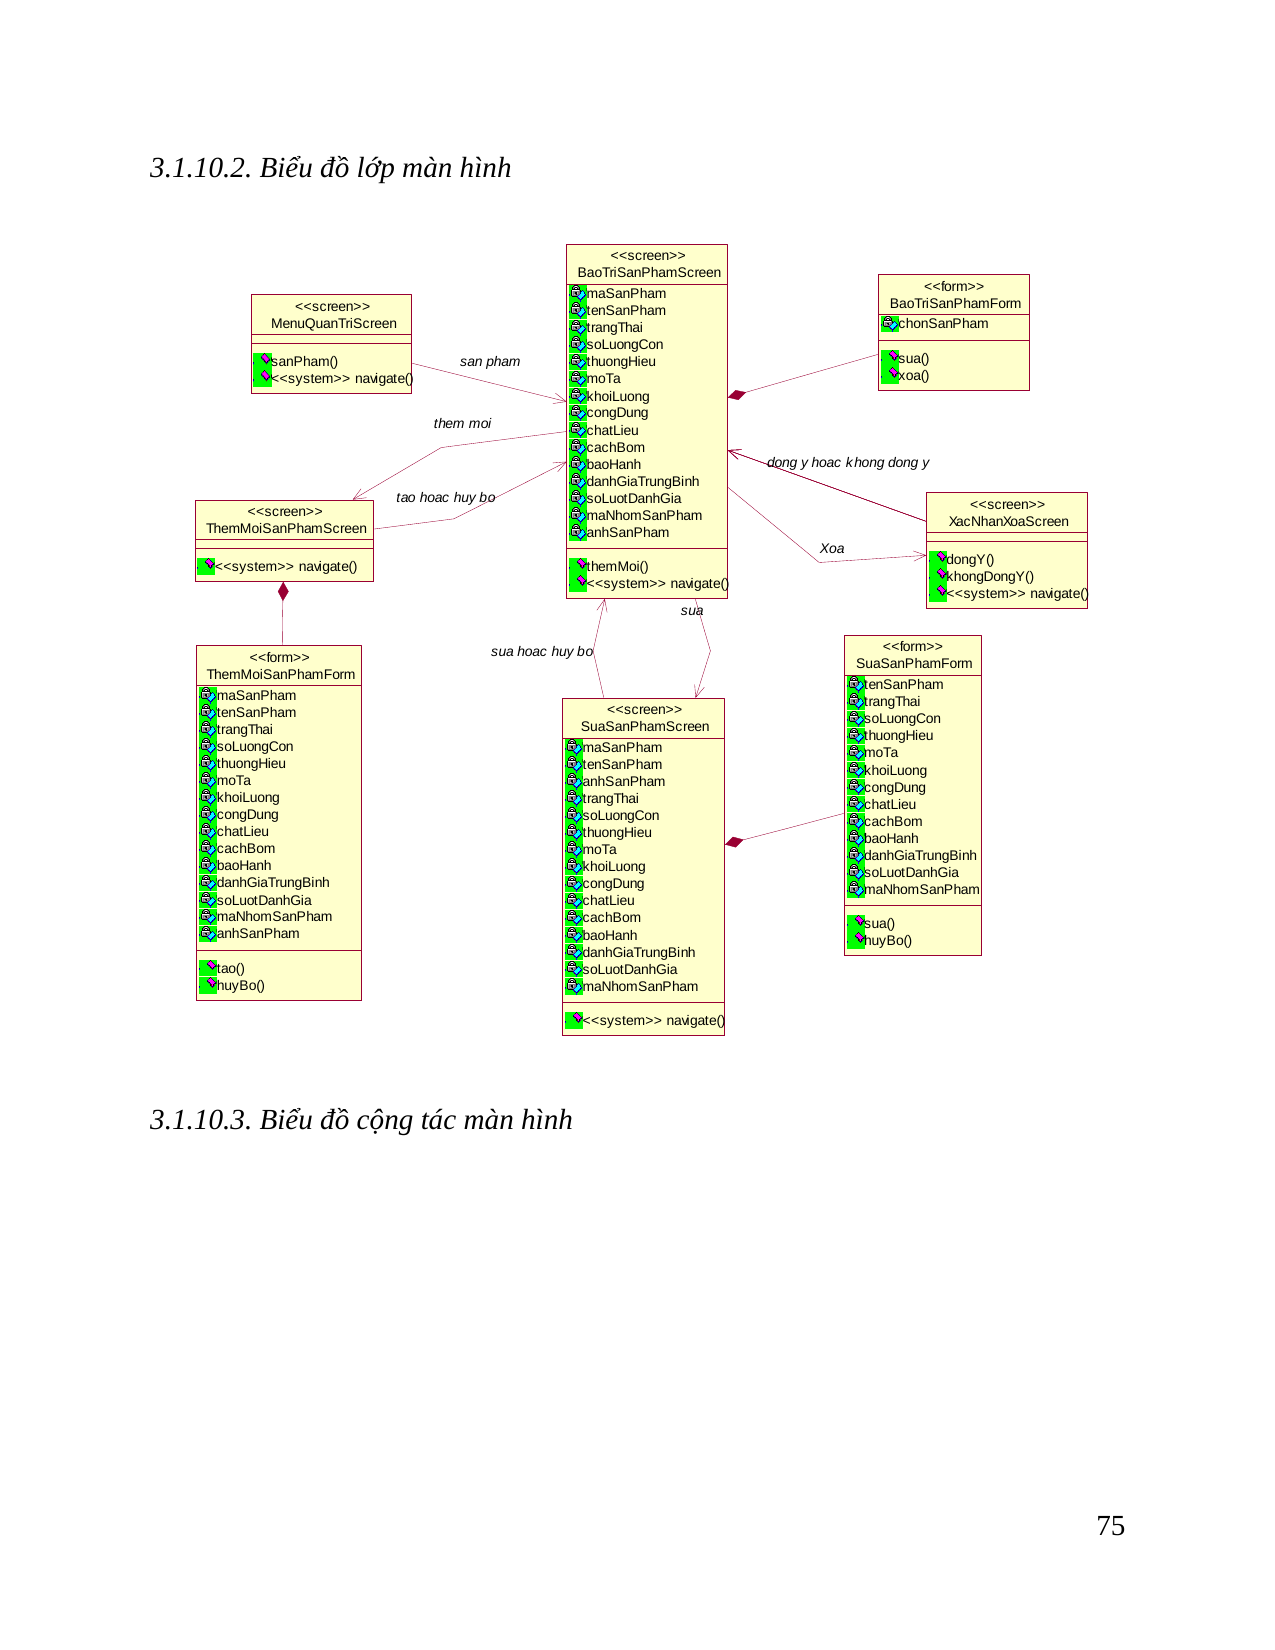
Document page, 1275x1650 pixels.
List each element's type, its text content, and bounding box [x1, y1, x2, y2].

subtitle Biểu đồ lớp màn hình [150, 150, 1125, 183]
subtitle Biểu đồ cộng tác màn hình [150, 1102, 1125, 1136]
